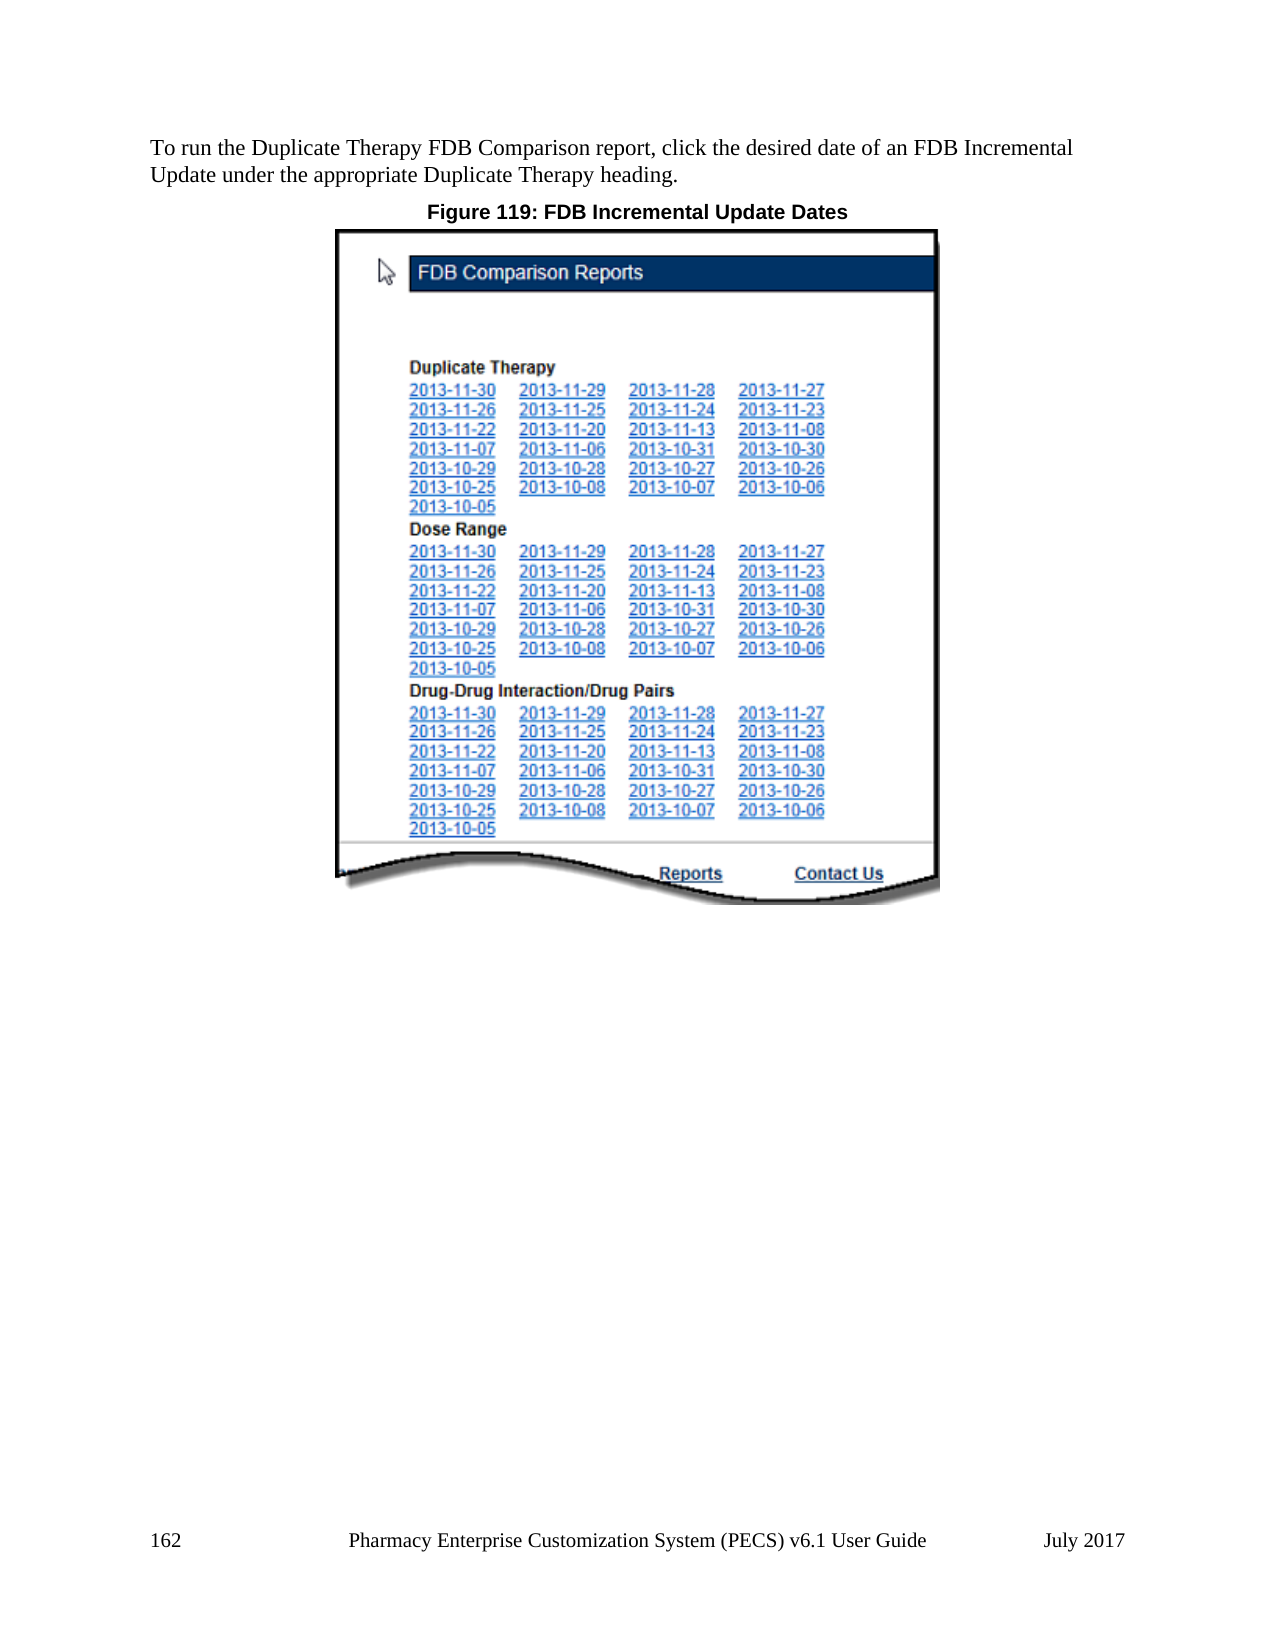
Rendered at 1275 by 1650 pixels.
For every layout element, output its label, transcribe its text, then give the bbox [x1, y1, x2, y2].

picture [335, 229, 940, 905]
text To run the Duplicate Therapy FDB Comparison report, click the desired date of an FDB Incremental Update under the appropriate Duplicate Therapy heading. [150, 134, 1125, 187]
text Figure 119: FDB Incremental Update Dates [150, 199, 1125, 223]
